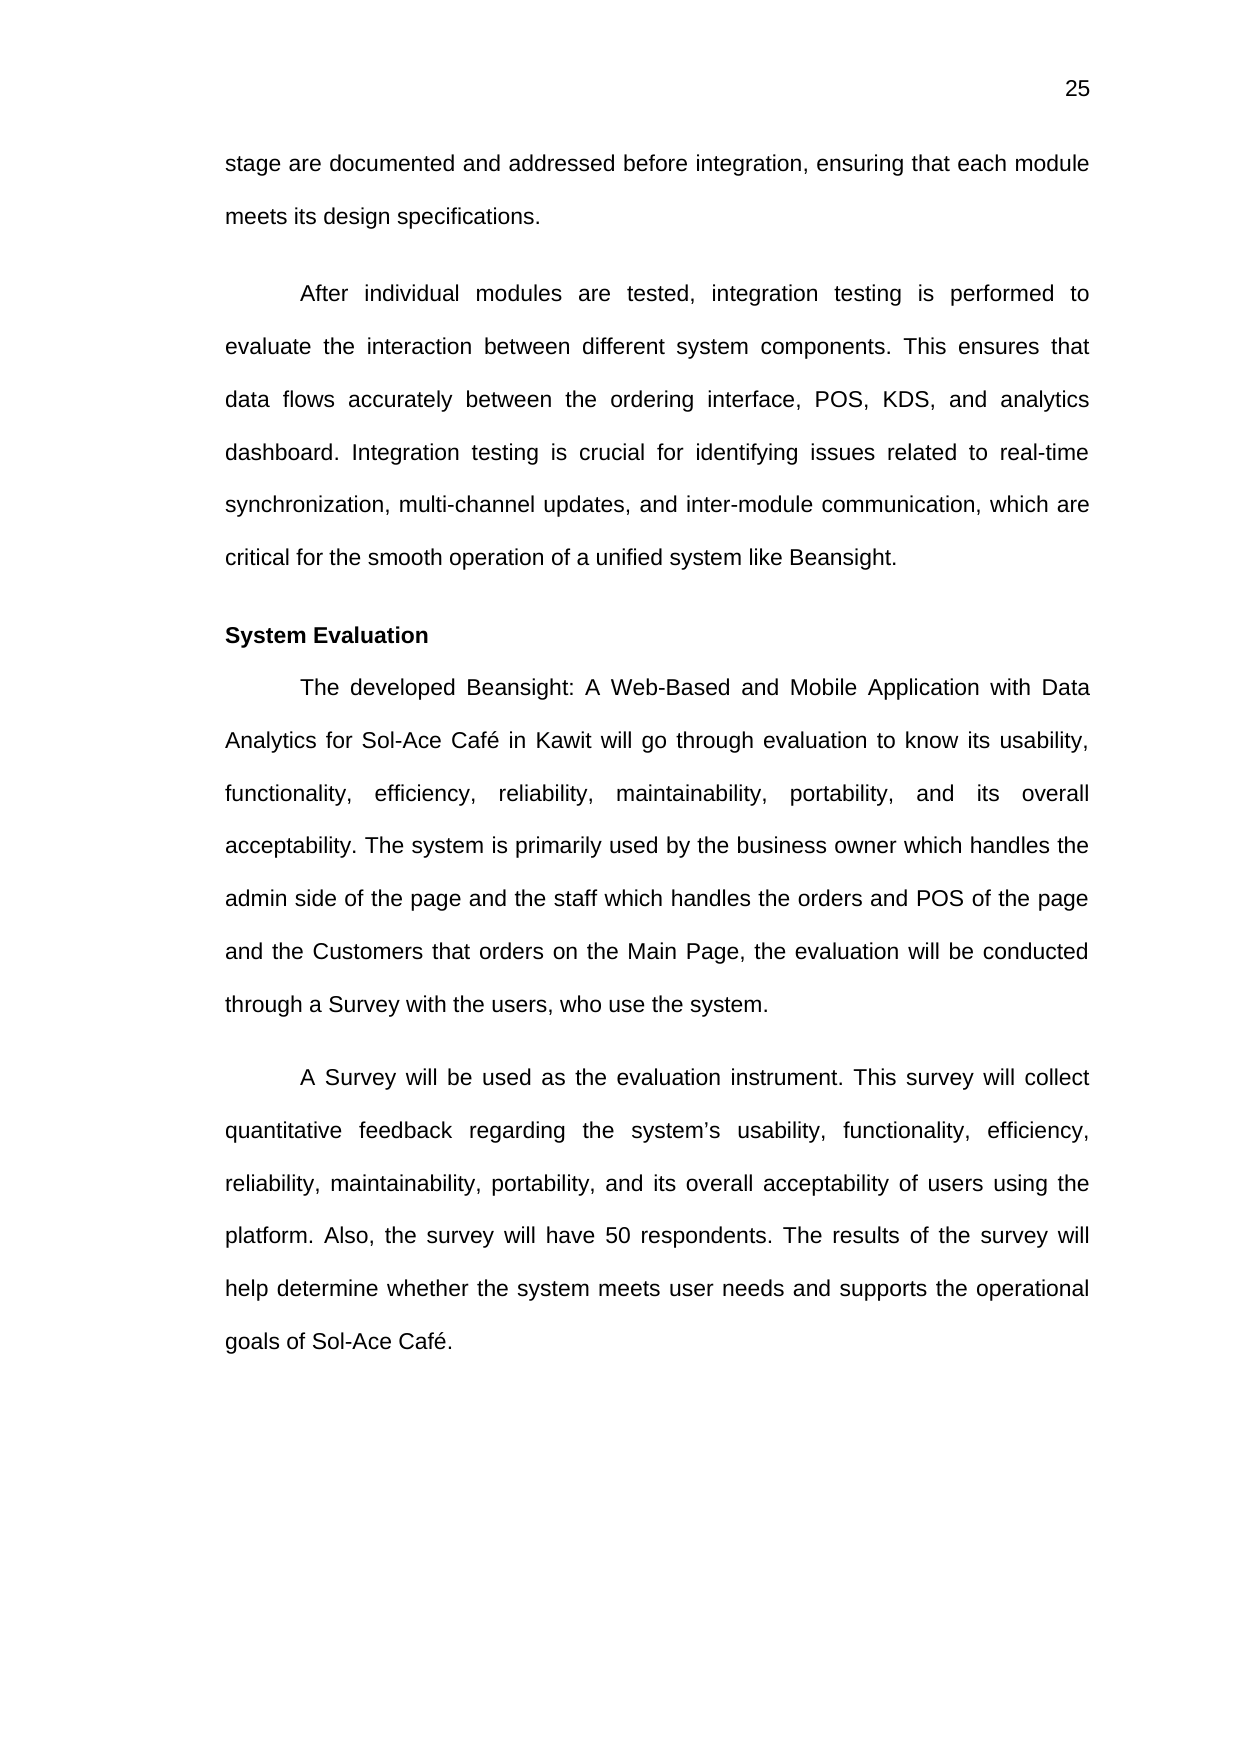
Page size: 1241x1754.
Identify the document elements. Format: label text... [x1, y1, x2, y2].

text The developed Beansight: A Web-Based and Mobile Application with Data Analytics for Sol-Ace Café in Kawit will go through evaluation to know its usability, functionality, efficiency, reliability, maintainability, portability, and its overall acceptability. The system is primarily used by the business owner which handles the admin side of the page and the staff which handles the orders and POS of the page and the Customers that orders on the Main Page, the evaluation will be conducted through a Survey with the users, who use the system. [225, 674, 1090, 1017]
text A Survey will be used as the evaluation instrument. This survey will collect quantitative feedback regarding the system’s usability, functionality, efficiency, reliability, maintainability, portability, and its overall acceptability of users using the platform. Also, the survey will have 50 respondents. The results of the survey will help determine whether the system meets user needs and supports the operational goals of Sol-Ace Café. [225, 1064, 1090, 1354]
subtitle System Evaluation [225, 622, 1090, 648]
text After individual modules are tested, integration testing is performed to evaluate the interaction between different system components. This ensures that data flows accurately between the ordering interface, POS, KDS, and analytics dashboard. Integration testing is crucial for identifying issues related to real-time synchronization, multi-channel updates, and inter-module communication, which are critical for the smooth operation of a unified system like Beansight. [225, 280, 1090, 570]
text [225, 150, 1090, 229]
